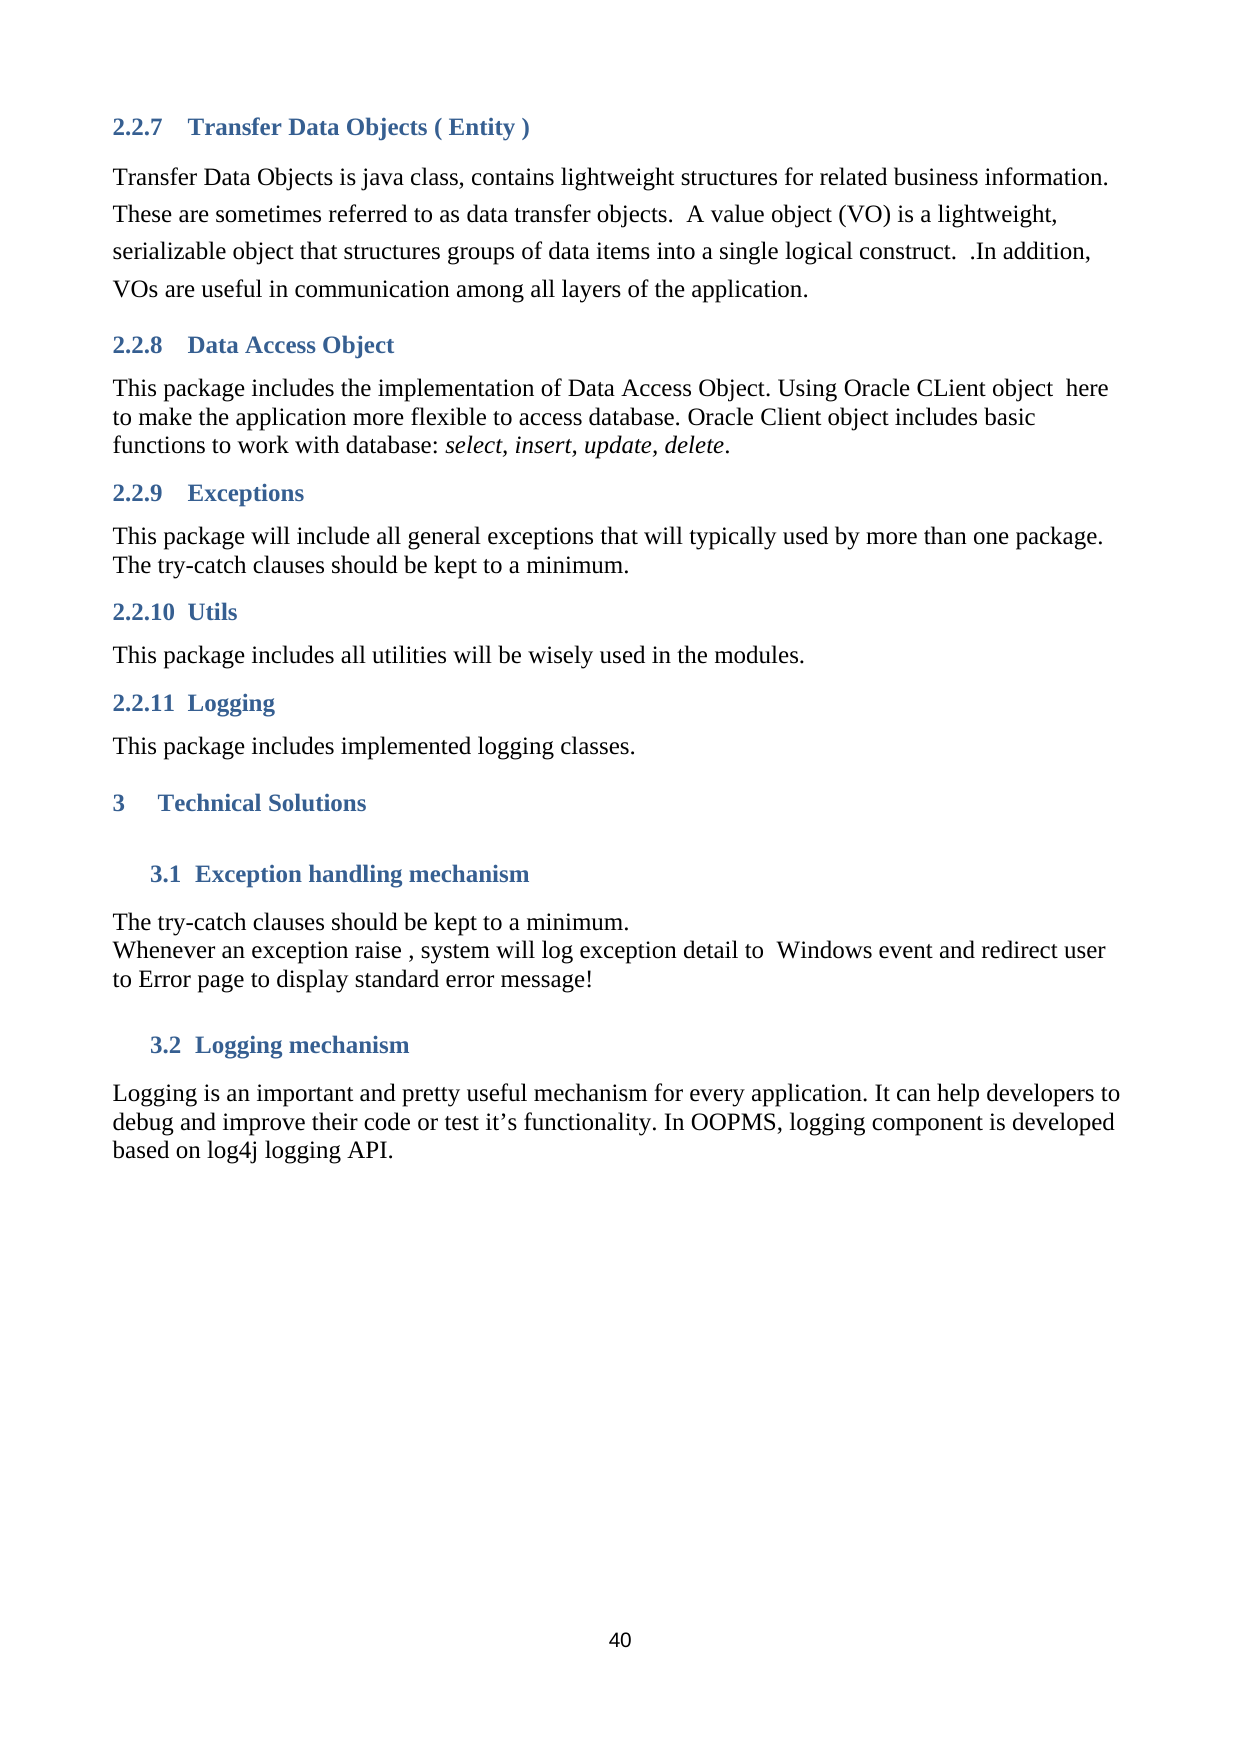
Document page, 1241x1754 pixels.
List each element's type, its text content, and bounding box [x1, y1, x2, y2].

subtitle Logging mechanism [150, 1030, 1128, 1059]
text This package includes all utilities will be wisely used in the modules. [112, 640, 1128, 669]
subtitle Utils [112, 597, 1128, 626]
text Logging is an important and pretty useful mechanism for every application. It can help developers to debug and improve their code or test it’s functionality. In OOPMS, logging component is developed based on log4j logging API. [112, 1078, 1128, 1164]
text This package includes implemented logging classes. [112, 731, 1128, 760]
text Transfer Data Objects is java class, contains lightweight structures for related business information. These are sometimes referred to as data transfer objects. A value object (VO) is a lightweight, serializable object that structures groups of data items into a single logical construct. .In addition, VOs are useful in communication among all layers of the application. [112, 162, 1128, 302]
subtitle Technical Solutions [112, 788, 1128, 817]
subtitle Logging [112, 688, 1128, 717]
text This package includes the implementation of Data Access Object. Using Oracle CLient object here to make the application more flexible to access database. Oracle Client object includes basic functions to work with database: select, insert, update, delete. [112, 373, 1128, 459]
text Whenever an exception raise , system will log exception detail to Windows event and redirect user to Error page to display standard error message! [112, 935, 1128, 993]
subtitle Exceptions [112, 478, 1128, 507]
subtitle Exception handling mechanism [150, 859, 1128, 888]
subtitle Data Access Object [112, 330, 1128, 358]
subtitle Transfer Data Objects ( Entity ) [112, 112, 1128, 141]
text This package will include all general exceptions that will typically used by more than one package. The try-catch clauses should be kept to a minimum. [112, 521, 1128, 578]
text The try-catch clauses should be kept to a minimum. [112, 907, 1128, 935]
